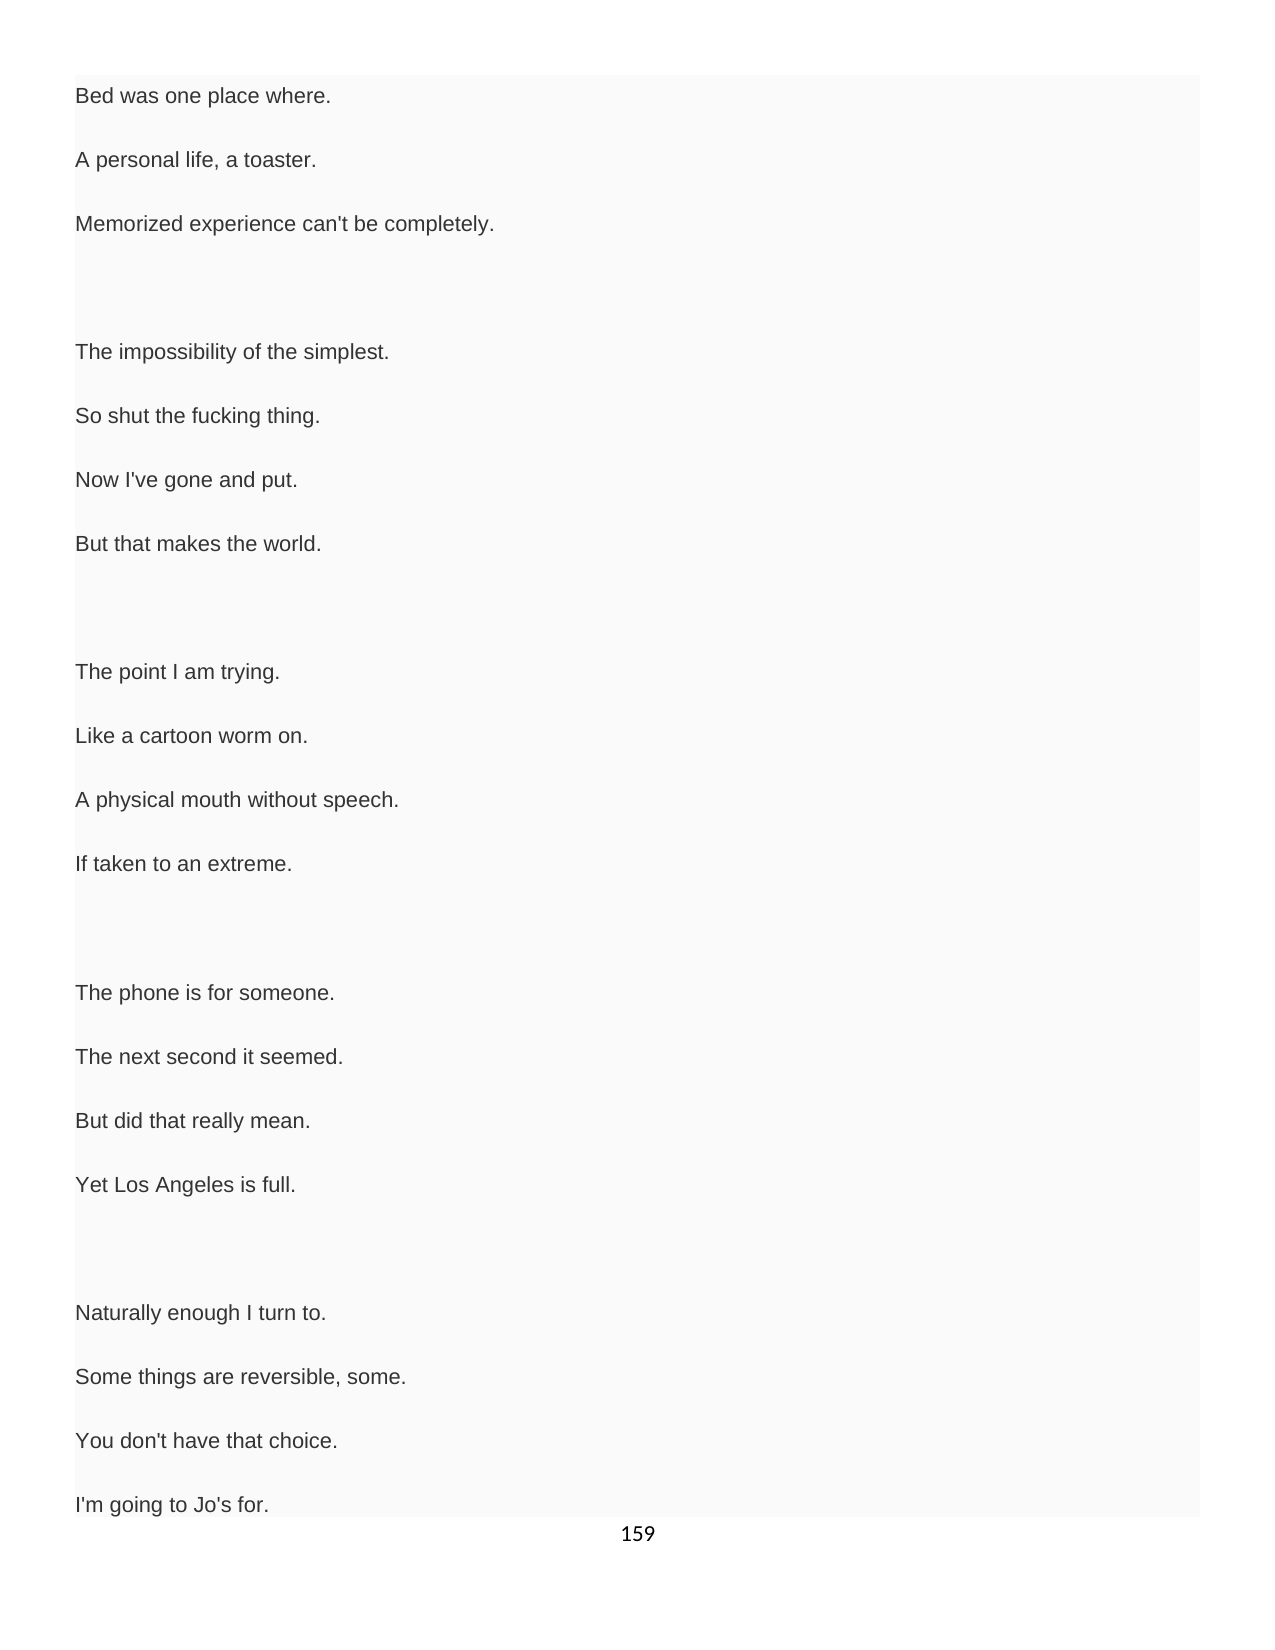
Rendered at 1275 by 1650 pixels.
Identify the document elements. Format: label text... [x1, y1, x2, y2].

text Like a cartoon worm on. [75, 716, 1200, 748]
text But did that really mean. [75, 1100, 1200, 1133]
text Yet Los Angeles is full. [75, 1164, 1200, 1197]
text Now I've gone and put. [75, 459, 1200, 492]
text I'm going to Jo's for. [75, 1484, 1200, 1517]
text You don't have that choice. [75, 1420, 1200, 1453]
text A physical mouth without speech. [75, 780, 1200, 812]
text If taken to an extreme. [75, 844, 1200, 877]
text The phone is for someone. [75, 972, 1200, 1005]
text Some things are reversible, some. [75, 1356, 1200, 1389]
text A personal life, a toaster. [75, 139, 1200, 172]
text So shut the fucking thing. [75, 395, 1200, 428]
text The point I am trying. [75, 652, 1200, 684]
text Bed was one place where. [75, 75, 1200, 108]
text Memorized experience can't be completely. [75, 203, 1200, 236]
text The impossibility of the simplest. [75, 331, 1200, 364]
text The next second it seemed. [75, 1036, 1200, 1069]
text Naturally enough I turn to. [75, 1292, 1200, 1325]
text But that makes the world. [75, 523, 1200, 556]
